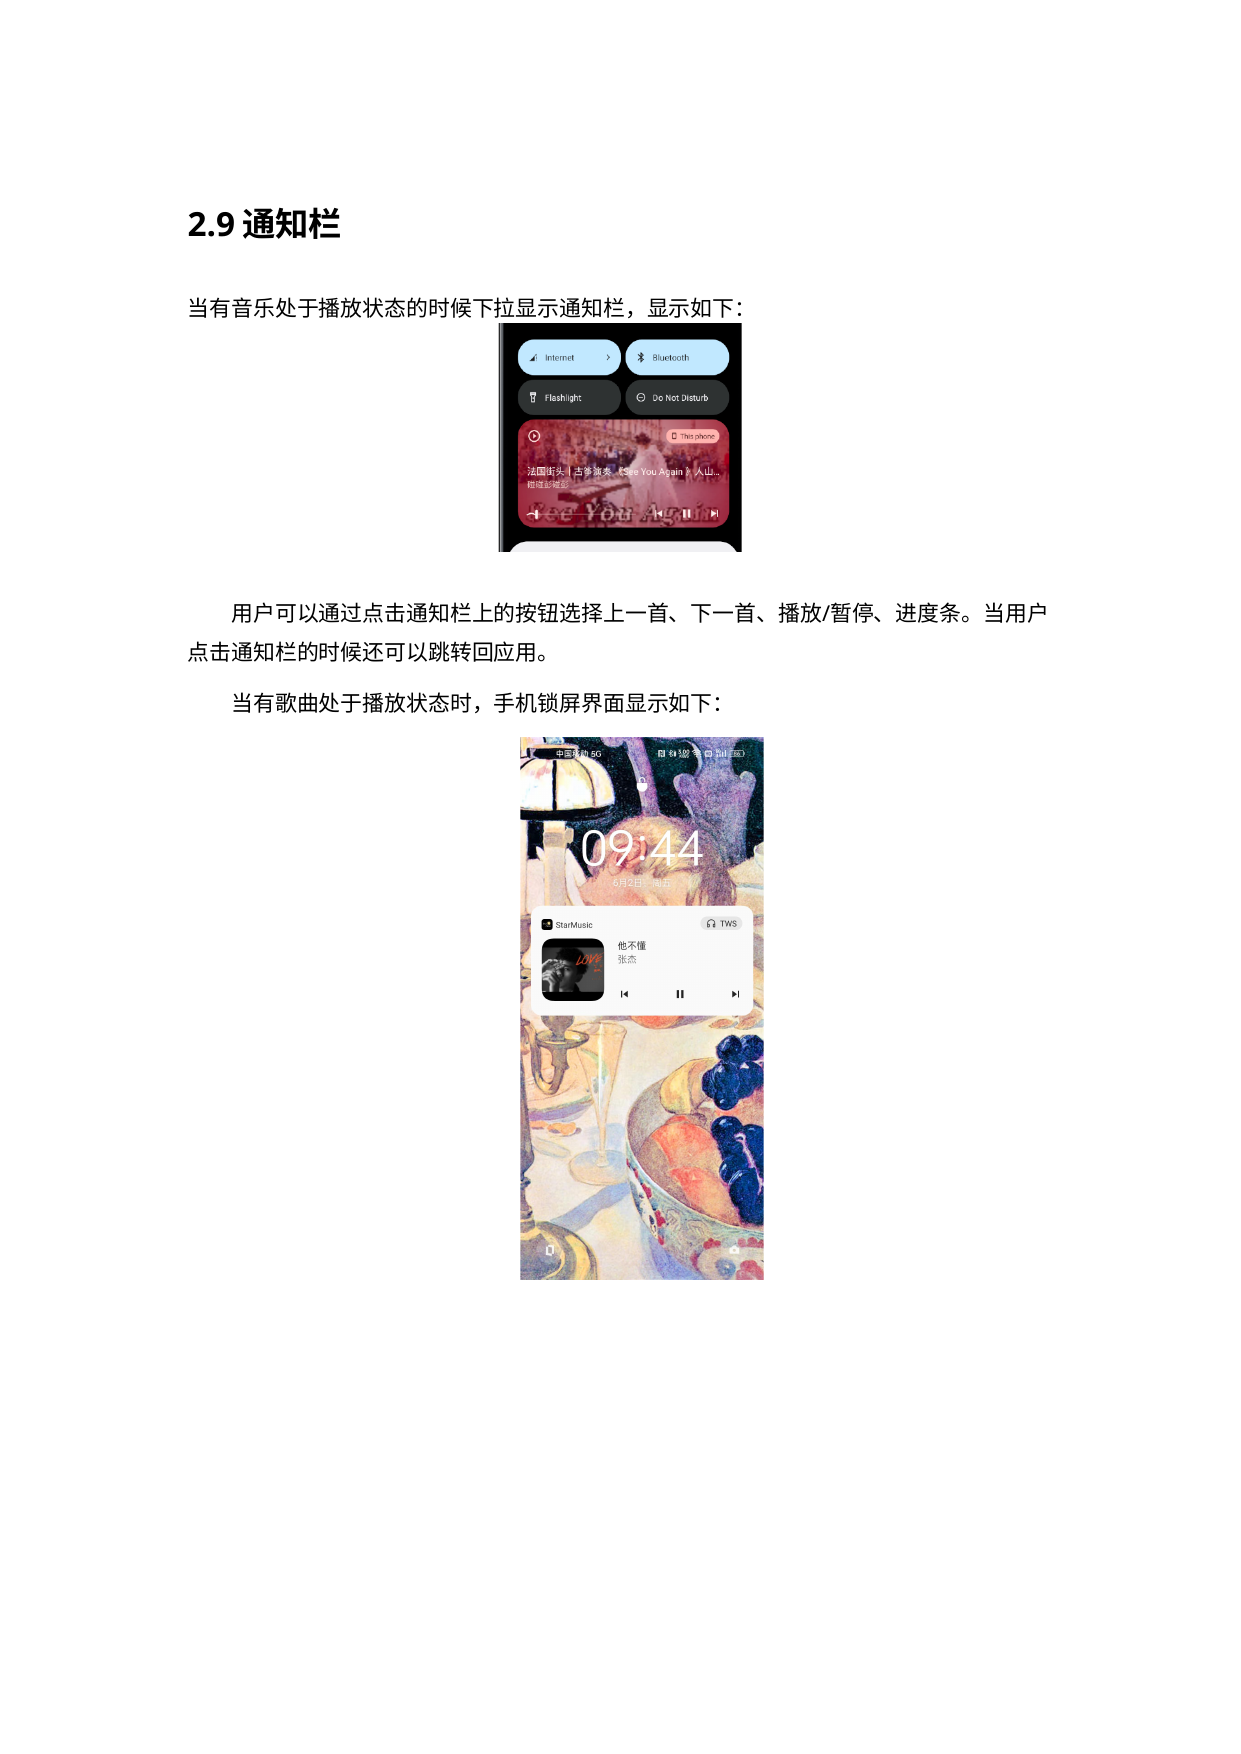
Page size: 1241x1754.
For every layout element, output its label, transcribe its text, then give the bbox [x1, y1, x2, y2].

text 用户可以通过点击通知栏上的按钮选择上一首、下一首、播放/暂停、进度条。当用户点击通知栏的时候还可以跳转回应用。 [187, 596, 1053, 667]
picture [520, 737, 764, 1280]
picture [759, 753, 764, 762]
subtitle 2.9通知栏 [187, 189, 1053, 254]
picture [498, 323, 742, 552]
text 当有歌曲处于播放状态时，手机锁屏界面显示如下： [187, 686, 1053, 718]
text 当有音乐处于播放状态的时候下拉显示通知栏，显示如下： [187, 291, 1053, 323]
